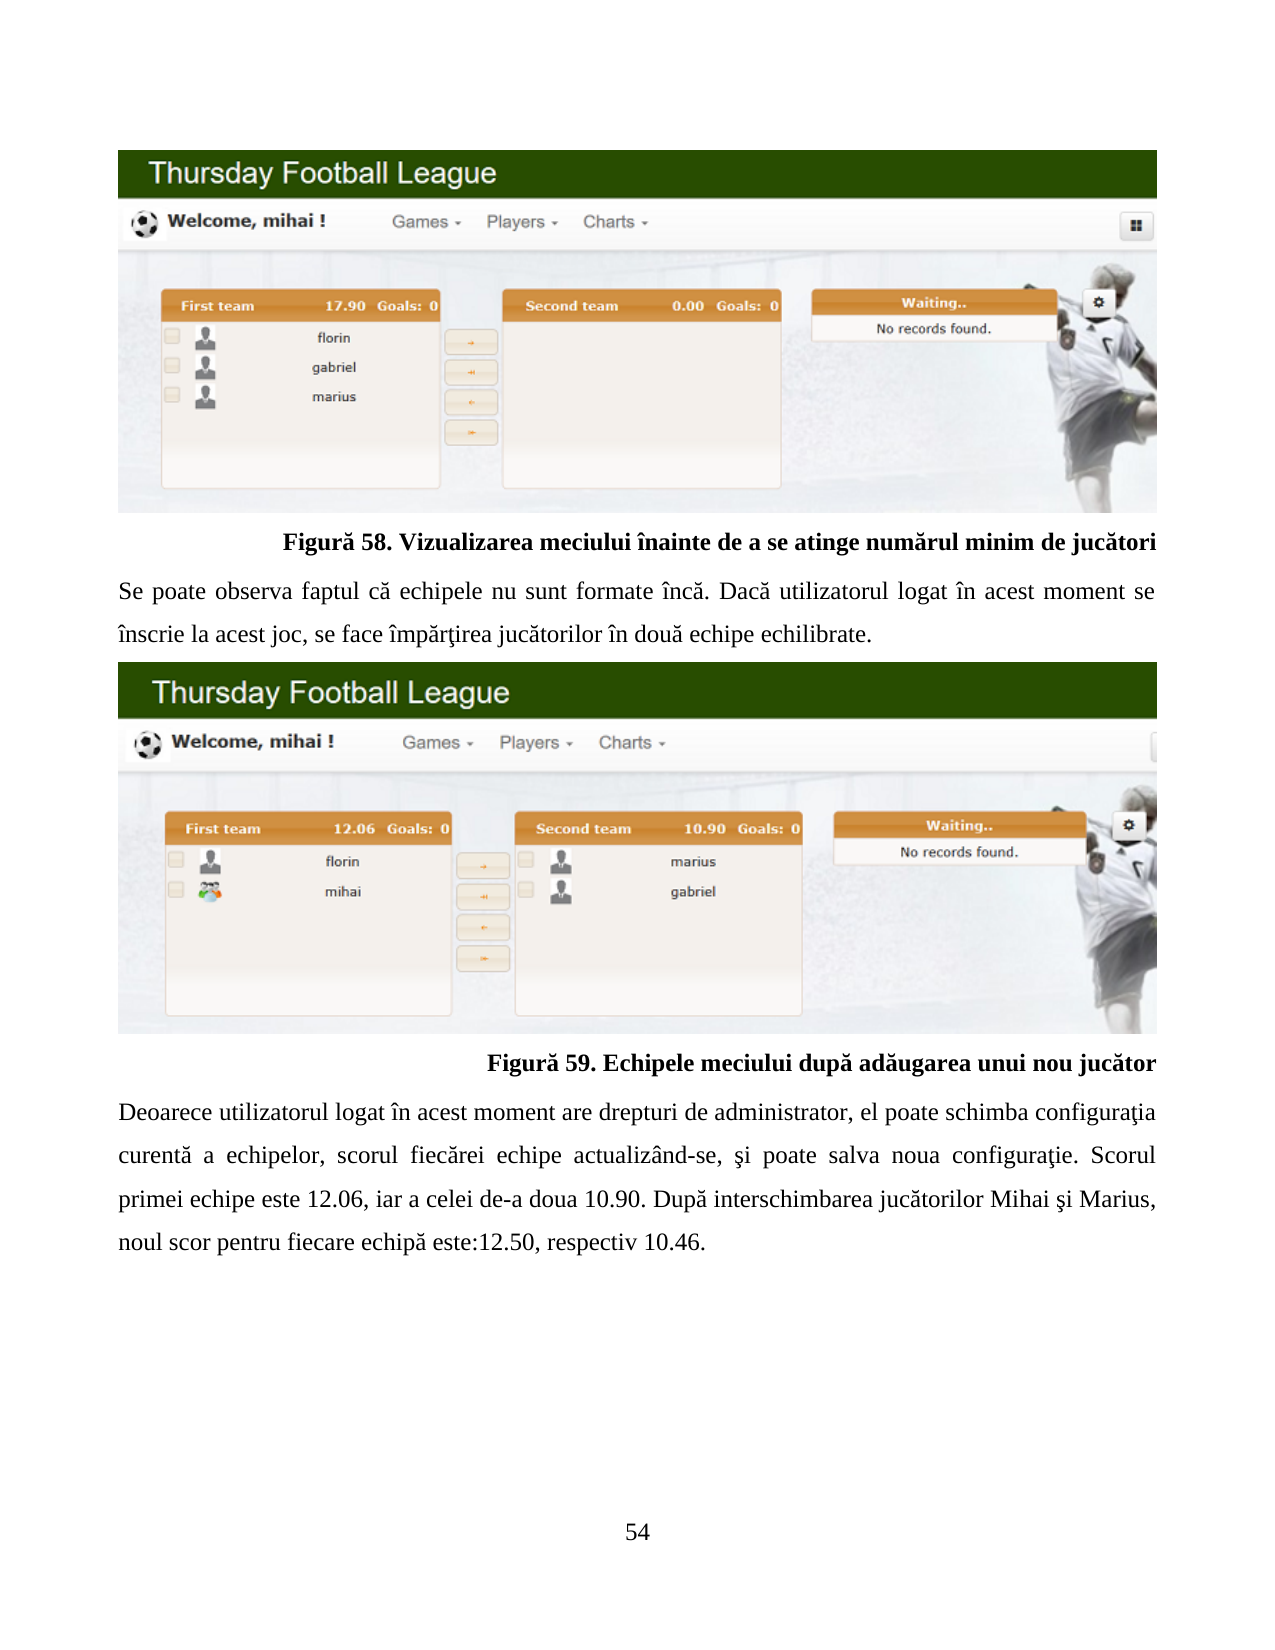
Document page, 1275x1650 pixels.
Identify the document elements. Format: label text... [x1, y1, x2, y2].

picture [118, 662, 1157, 1034]
text Figură 59. Echipele meciului după adăugarea unui nou jucător [118, 1048, 1157, 1077]
text Deoarece utilizatorul logat în acest moment are drepturi de administrator, el poate schimba configuraţia curentă a echipelor, scorul fiecărei echipe actualizând-se, şi poate salva noua configuraţie. Scorul primei echipe este 12.06, iar a celei de-a doua 10.90. După interschimbarea jucătorilor Mihai şi Marius, noul scor pentru fiecare echipă este:12.50, respectiv 10.46. [118, 1097, 1157, 1256]
picture [118, 150, 1157, 513]
text Figură 58. Vizualizarea meciului înainte de a se atinge numărul minim de jucători [118, 527, 1157, 556]
text Se poate observa faptul că echipele nu sunt formate încă. Dacă utilizatorul logat în acest moment se înscrie la acest joc, se face împărţirea jucătorilor în două echipe echilibrate. [118, 576, 1157, 648]
